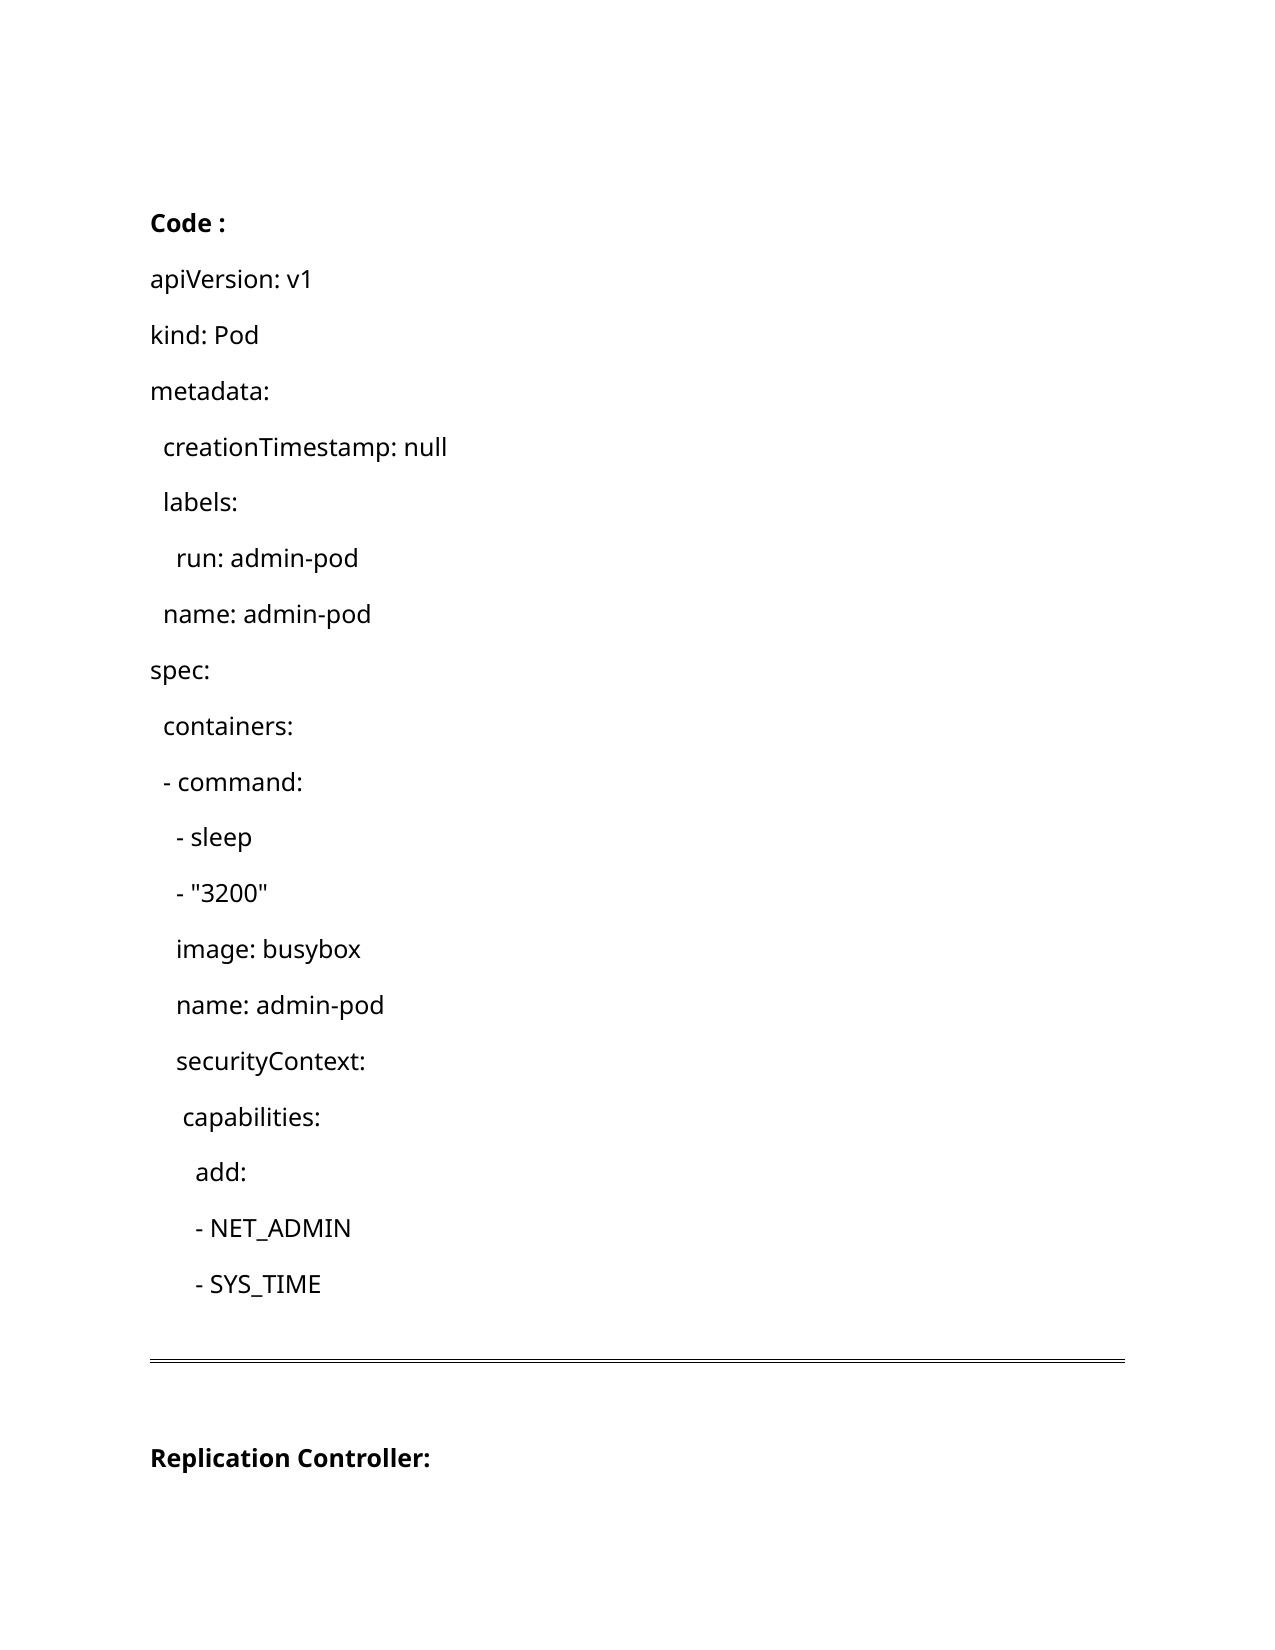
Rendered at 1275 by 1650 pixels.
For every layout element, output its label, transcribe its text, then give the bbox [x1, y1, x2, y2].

text securityContext: [150, 1043, 1125, 1077]
text - sleep [150, 820, 1125, 854]
text creationTimestamp: null [150, 429, 1125, 463]
text - SYS_TIME [150, 1267, 1125, 1301]
text labels: [150, 485, 1125, 519]
text - "3200" [150, 876, 1125, 910]
text image: busybox [150, 932, 1125, 966]
text kind: Pod [150, 317, 1125, 352]
text capabilities: [150, 1099, 1125, 1133]
text - NET_ADMIN [150, 1211, 1125, 1245]
text - command: [150, 764, 1125, 798]
text name: admin-pod [150, 597, 1125, 631]
text apiVersion: v1 [150, 262, 1125, 296]
text metadata: [150, 373, 1125, 407]
text add: [150, 1155, 1125, 1189]
text spec: [150, 652, 1125, 687]
text Code : [150, 206, 1125, 240]
text Replication Controller: [150, 1441, 1125, 1475]
text name: admin-pod [150, 987, 1125, 1022]
text containers: [150, 708, 1125, 742]
text run: admin-pod [150, 541, 1125, 575]
